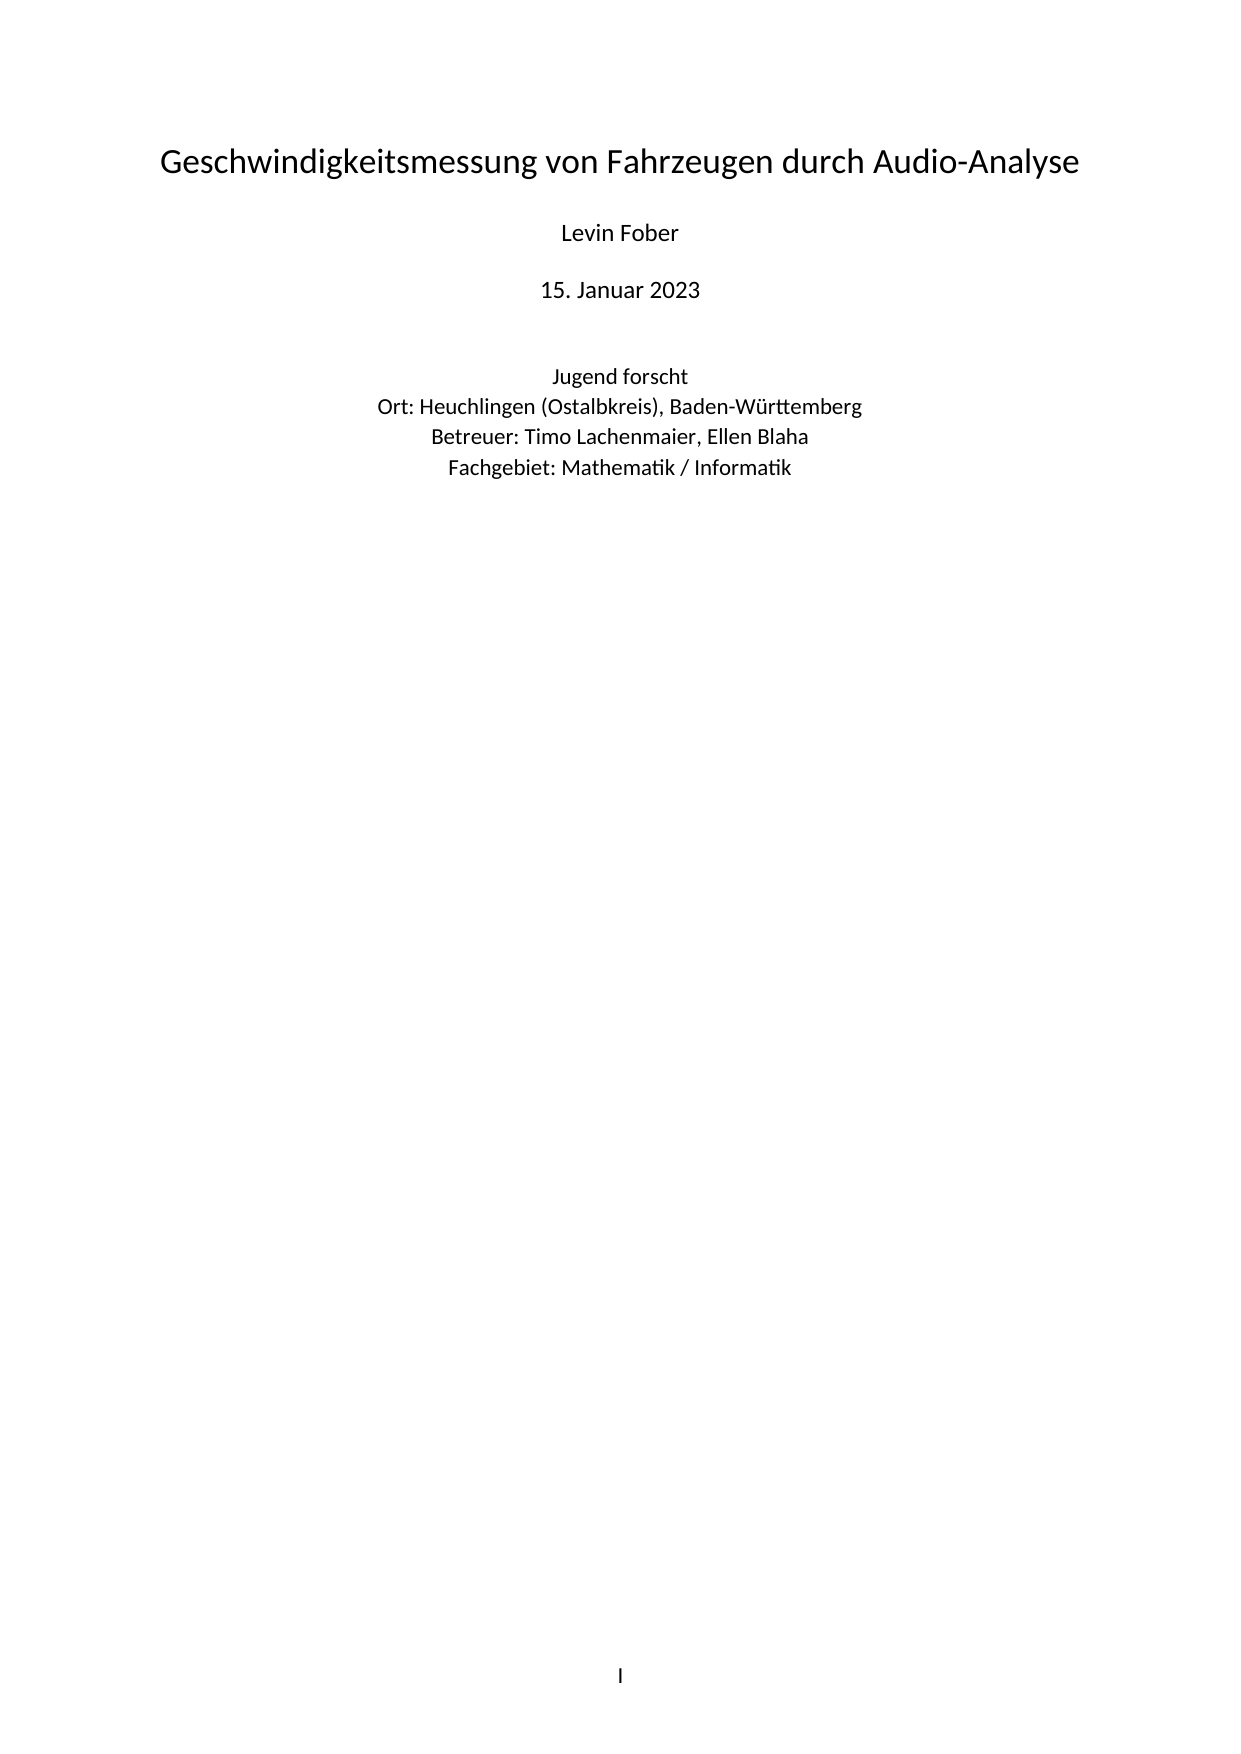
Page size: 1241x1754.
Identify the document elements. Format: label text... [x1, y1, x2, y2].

text Ort: Heuchlingen (Ostalbkreis), Baden-Württemberg [151, 392, 1089, 420]
text Geschwindigkeitsmessung von Fahrzeugen durch Audio-Analyse [148, 139, 1093, 182]
text 15. Januar 2023 [148, 274, 1093, 304]
text Fachgebiet: Mathematik / Informatik [151, 453, 1089, 481]
text Betreuer: Timo Lachenmaier, Ellen Blaha [151, 422, 1089, 451]
text Levin Fober [148, 217, 1093, 247]
text Jugend forscht [151, 362, 1089, 390]
